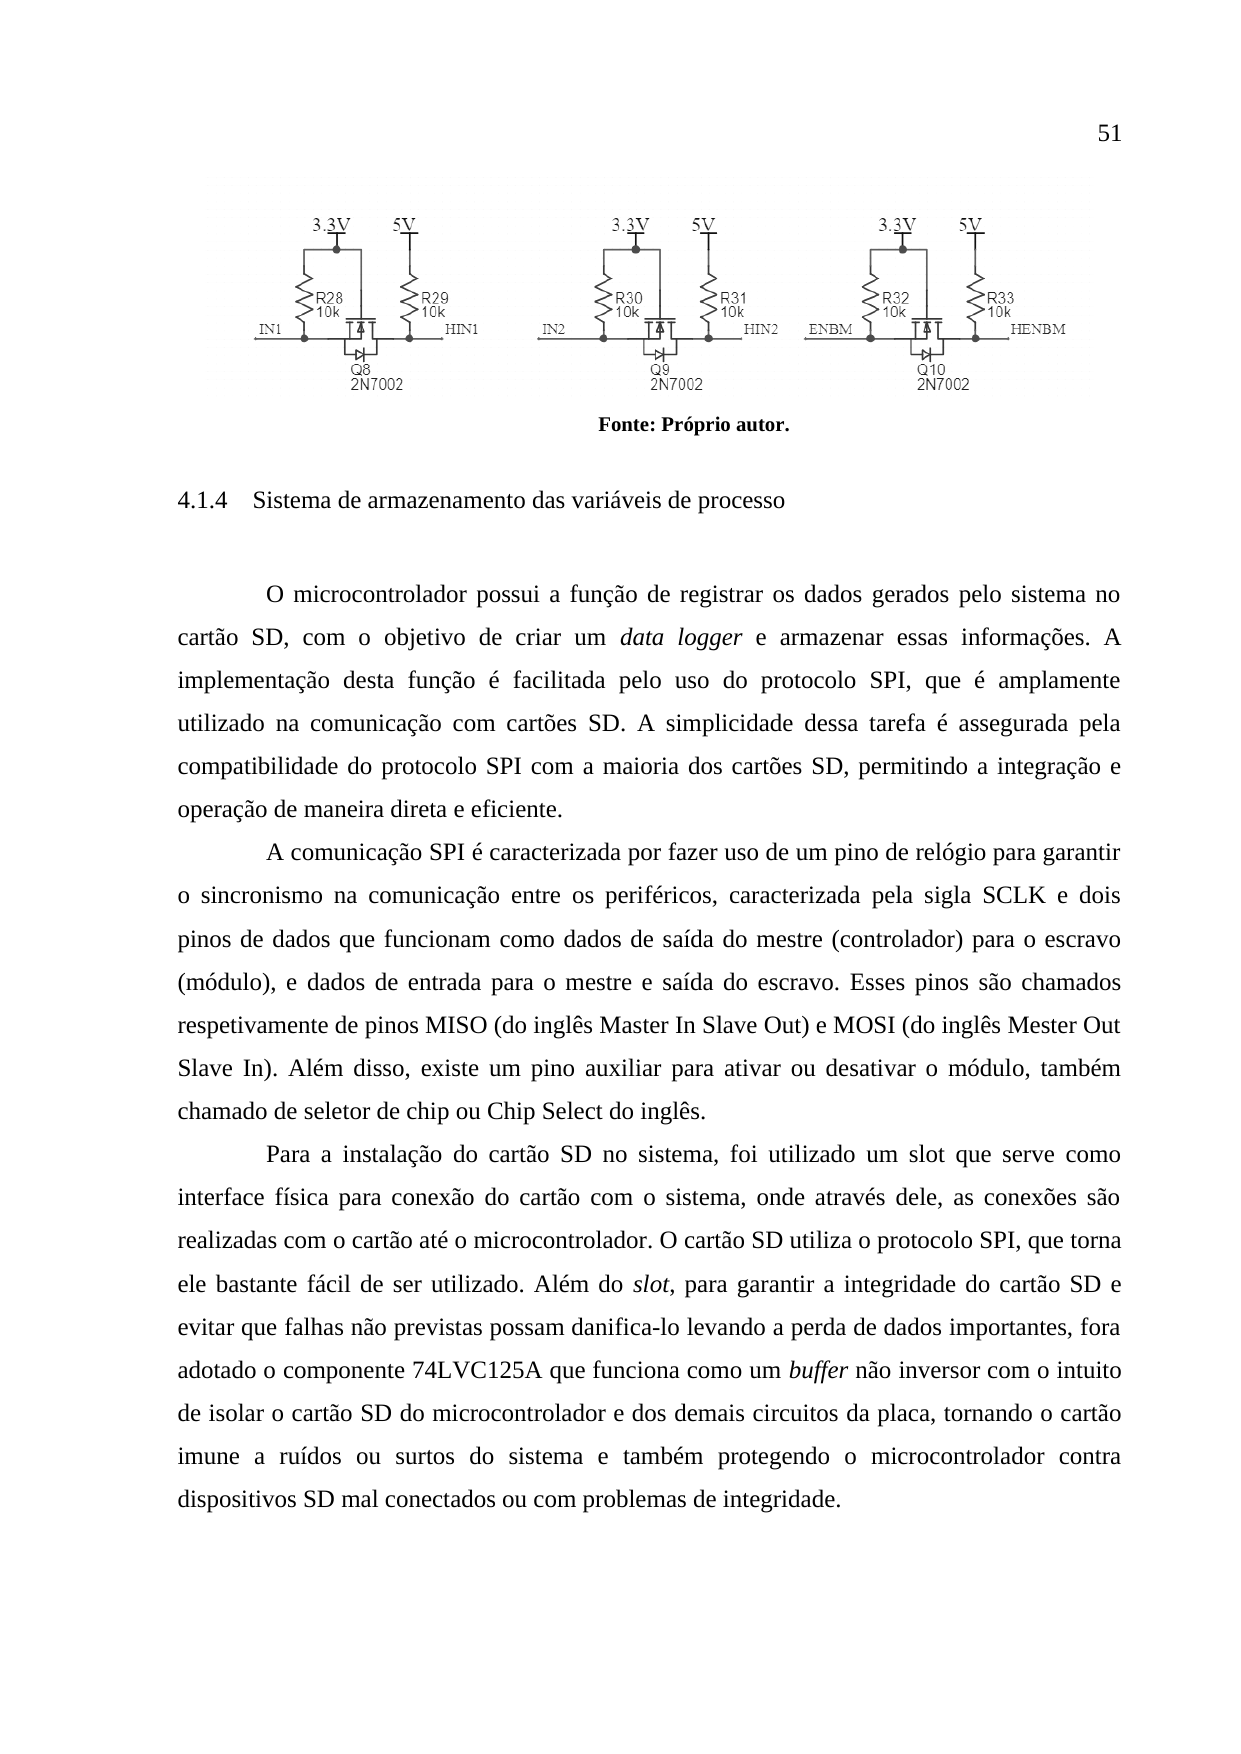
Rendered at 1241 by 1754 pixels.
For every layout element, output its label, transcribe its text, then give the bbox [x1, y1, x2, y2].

text O microcontrolador possui a função de registrar os dados gerados pelo sistema no cartão SD, com o objetivo de criar um data logger e armazenar essas informações. A implementação desta função é facilitada pelo uso do protocolo SPI, que é amplamente utilizado na comunicação com cartões SD. A simplicidade dessa tarefa é assegurada pela compatibilidade do protocolo SPI com a maioria dos cartões SD, permitindo a integração e operação de maneira direta e eficiente. [177, 579, 1122, 823]
text Para a instalação do cartão SD no sistema, foi utilizado um slot que serve como interface física para conexão do cartão com o sistema, onde através dele, as conexões são realizadas com o cartão até o microcontrolador. O cartão SD utiliza o protocolo SPI, que torna ele bastante fácil de ser utilizado. Além do slot, para garantir a integridade do cartão SD e evitar que falhas não previstas possam danifica-lo levando a perda de dados importantes, fora adotado o componente 74LVC125A que funciona como um buffer não inversor com o intuito de isolar o cartão SD do microcontrolador e dos demais circuitos da placa, tornando o cartão imune a ruídos ou surtos do sistema e também protegendo o microcontrolador contra dispositivos SD mal conectados ou com problemas de integridade. [177, 1139, 1122, 1513]
subtitle Sistema de armazenamento das variáveis de processo [177, 486, 1122, 514]
text A comunicação SPI é caracterizada por fazer uso de um pino de relógio para garantir o sincronismo na comunicação entre os periféricos, caracterizada pela sigla SCLK e dois pinos de dados que funcionam como dados de saída do mestre (controlador) para o escravo (módulo), e dados de entrada para o mestre e saída do escravo. Esses pinos são chamados respetivamente de pinos MISO (do inglês Master In Slave Out) e MOSI (do inglês Mester Out Slave In). Além disso, existe um pino auxiliar para ativar ou desativar o módulo, também chamado de seletor de chip ou Chip Select do inglês. [177, 837, 1122, 1125]
text Fonte: Próprio autor. [177, 412, 1122, 436]
